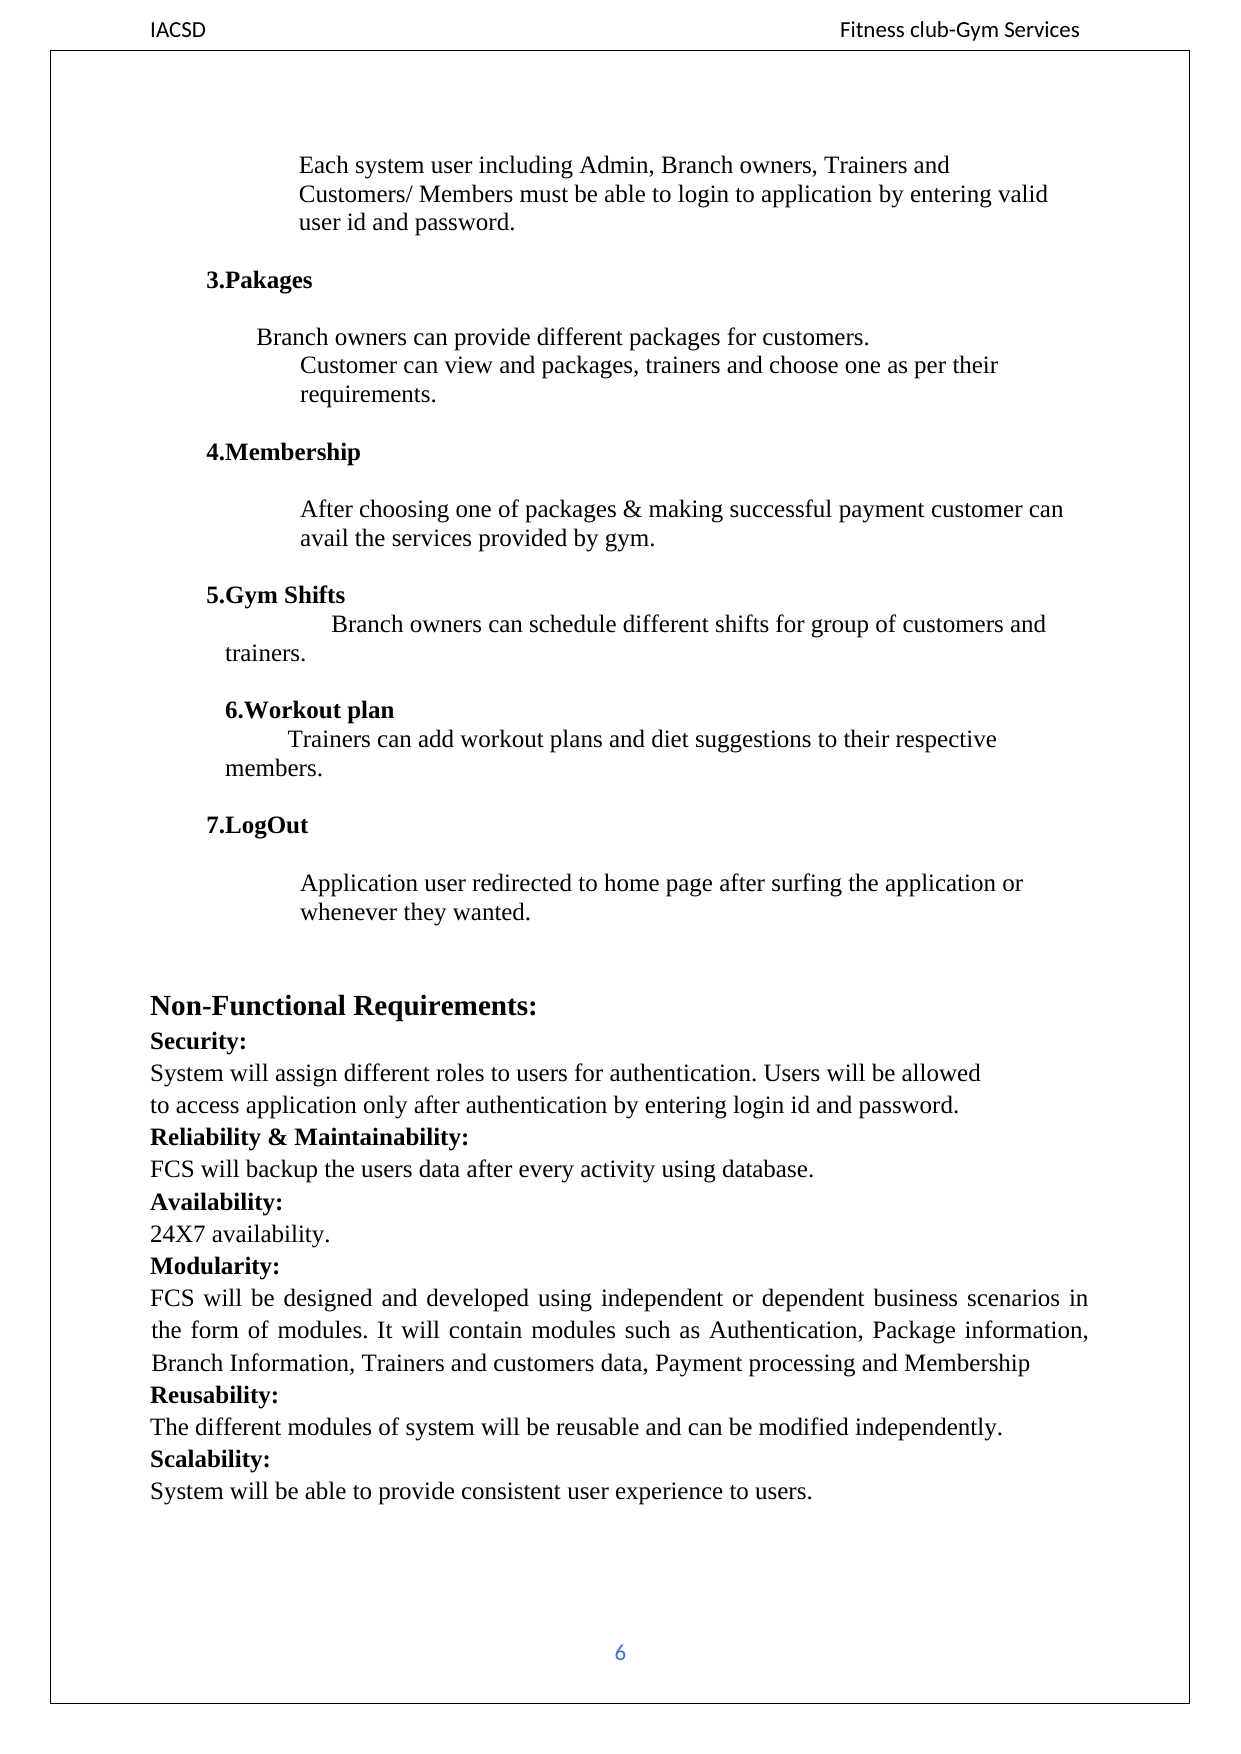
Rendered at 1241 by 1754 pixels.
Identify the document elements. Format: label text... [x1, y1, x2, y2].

text 4.Membership [150, 437, 1090, 466]
text Reliability & Maintainability: [150, 1122, 1090, 1151]
text FCS will be designed and developed using independent or dependent business scenarios in the form of modules. It will contain modules such as Authentication, Package information, Branch Information, Trainers and customers data, Payment processing and Membership [150, 1283, 1090, 1376]
text Customer can view and packages, trainers and choose one as per their requirements. [300, 351, 1090, 408]
text Trainers can add workout plans and diet suggestions to their respective members. [225, 724, 1090, 782]
text Modularity: [150, 1251, 1090, 1280]
text 5.Gym Shifts [150, 581, 1090, 609]
text 24X7 availability. [150, 1219, 1090, 1248]
text 7.LogOut [150, 811, 1090, 839]
text Scalability: [150, 1444, 1090, 1473]
text Reusability: [150, 1380, 1090, 1409]
text Non-Functional Requirements: [150, 988, 1090, 1022]
text FCS will backup the users data after every activity using database. [150, 1154, 1090, 1183]
text Application user redirected to home page after surfing the application or whenever they wanted. [300, 868, 1090, 926]
text Security: [150, 1026, 1090, 1054]
text Branch owners can schedule different shifts for group of customers and trainers. [225, 609, 1090, 667]
text Branch owners can provide different packages for customers. [150, 322, 1090, 351]
text 6.Workout plan [225, 696, 1090, 724]
text Availability: [150, 1187, 1090, 1216]
text The different modules of system will be reusable and can be modified independently. [150, 1412, 1090, 1441]
text Each system user including Admin, Branch owners, Trainers and Customers/ Members must be able to login to application by entering valid user id and password. [299, 150, 1090, 236]
text 3.Pakages [150, 265, 1090, 294]
text System will be able to provide consistent user experience to users. [150, 1476, 1090, 1505]
text After choosing one of packages & making successful payment customer can avail the services provided by gym. [300, 494, 1090, 552]
text System will assign different roles to users for authentication. Users will be allowed [150, 1058, 1090, 1087]
text to access application only after authentication by entering login id and password. [150, 1090, 1090, 1119]
